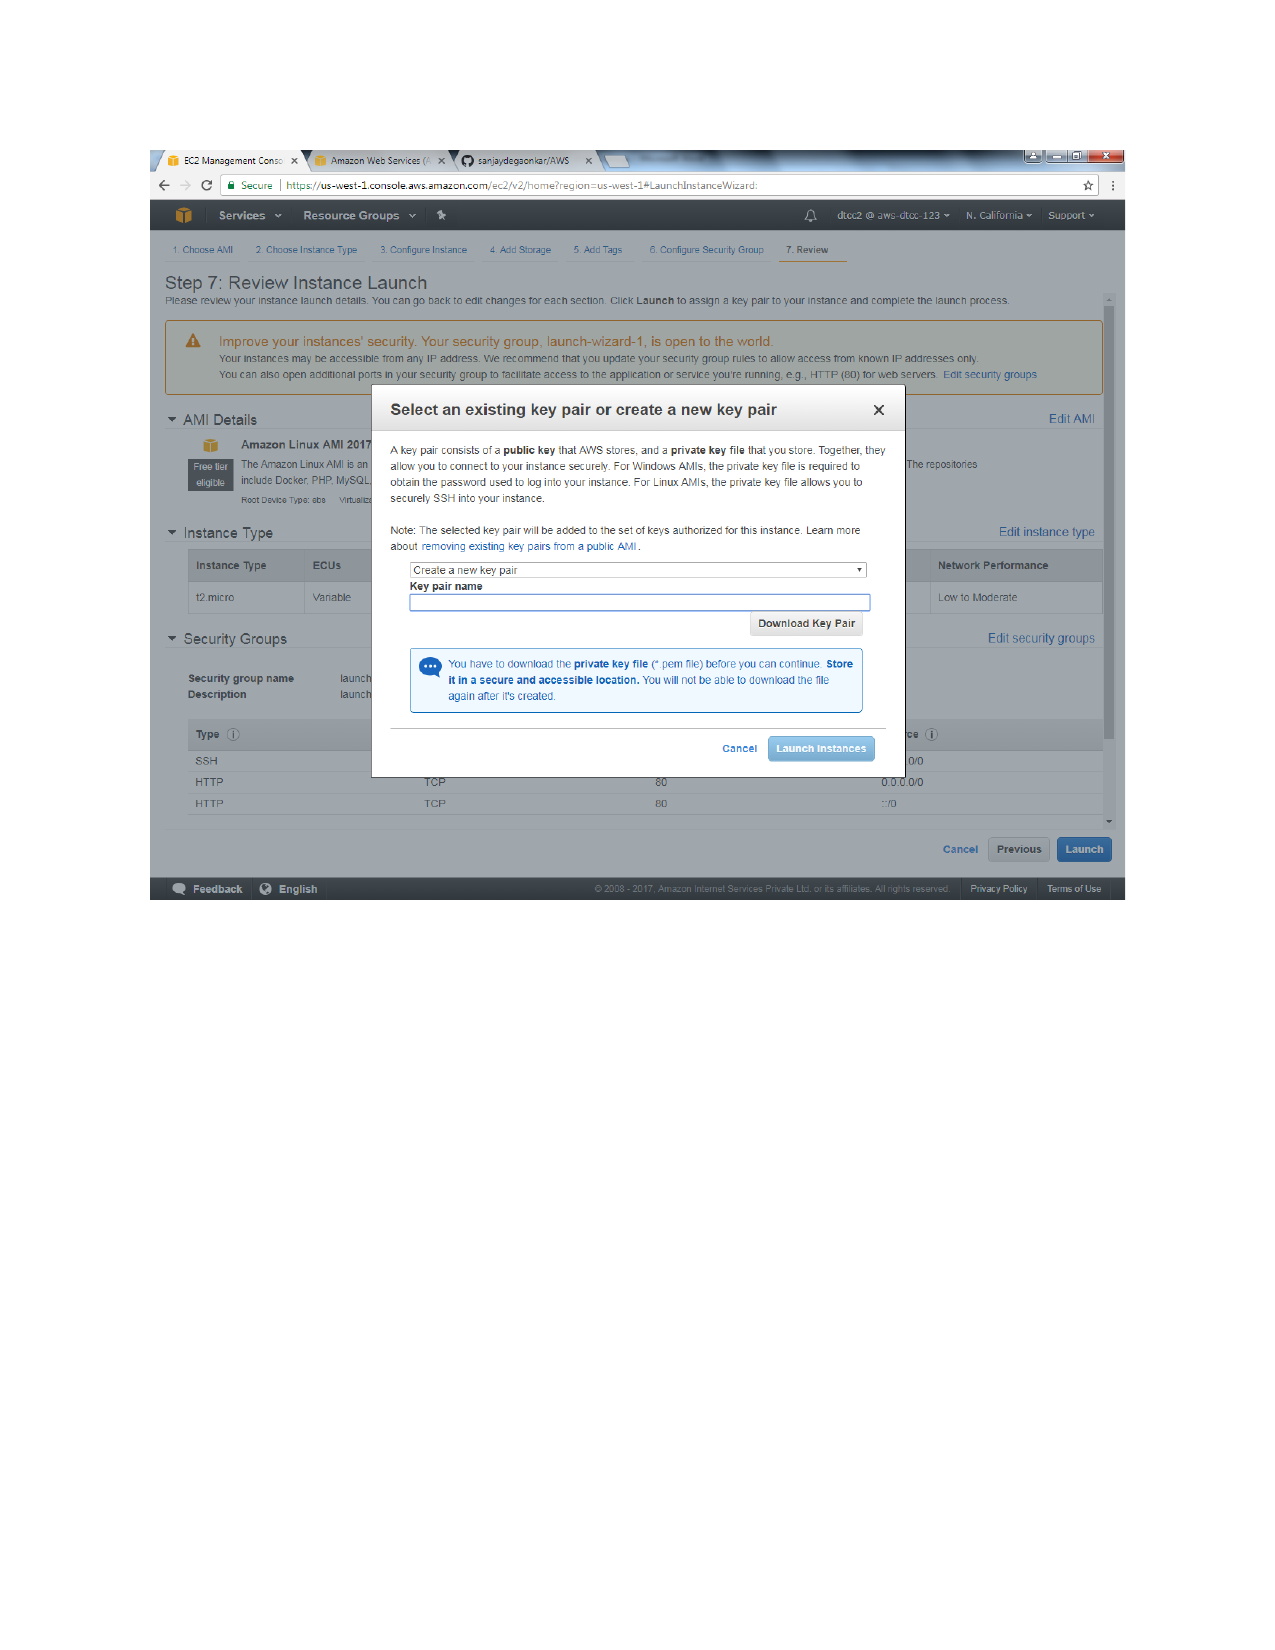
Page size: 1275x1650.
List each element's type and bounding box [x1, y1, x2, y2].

picture [150, 150, 1125, 900]
